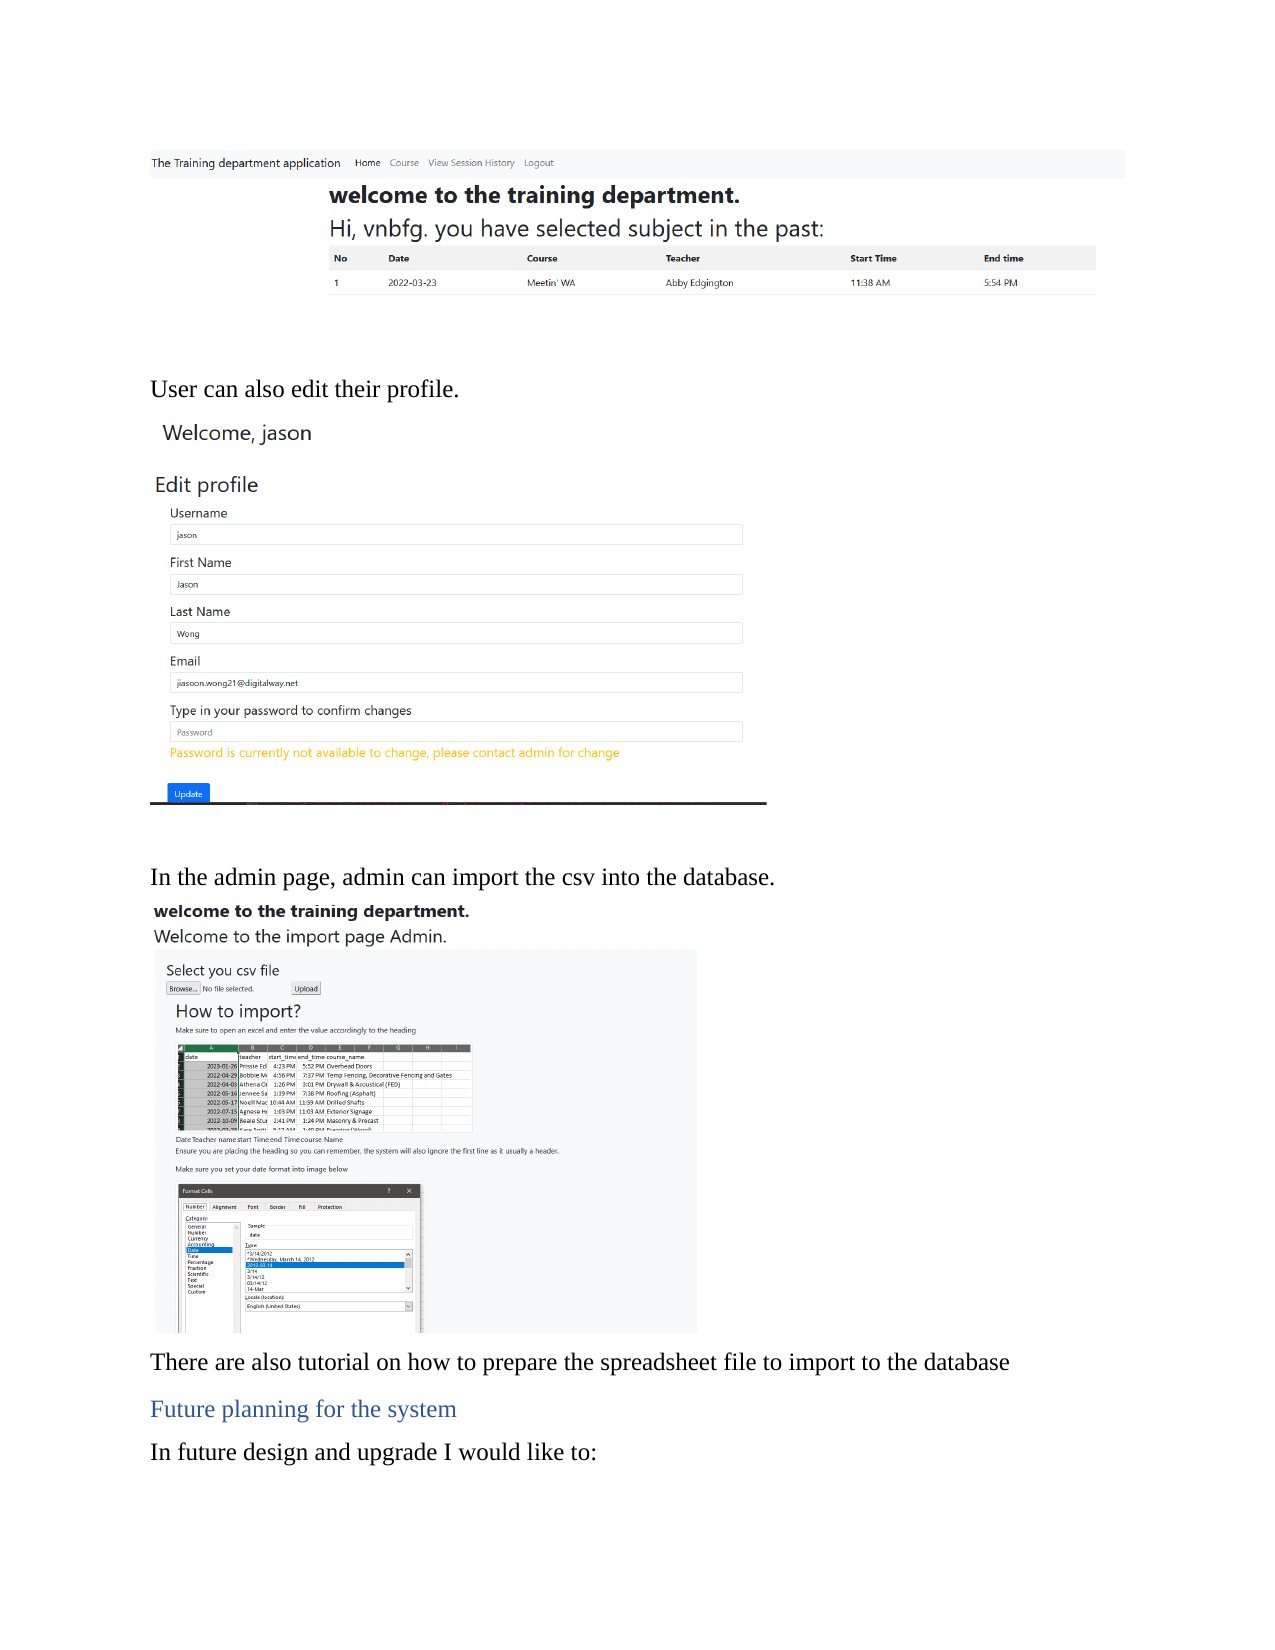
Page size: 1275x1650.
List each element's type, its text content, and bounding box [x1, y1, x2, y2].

text In the admin page, admin can import the csv into the database. [150, 862, 1125, 891]
picture [150, 905, 697, 1333]
text In future design and upgrade I would like to: [150, 1437, 1125, 1466]
subtitle Future planning for the system [150, 1394, 1125, 1423]
picture [150, 416, 767, 805]
text User can also edit their profile. [150, 374, 1125, 402]
picture [150, 150, 1125, 317]
text There are also tutorial on how to prepare the spreadsheet file to import to the database [150, 1347, 1125, 1376]
